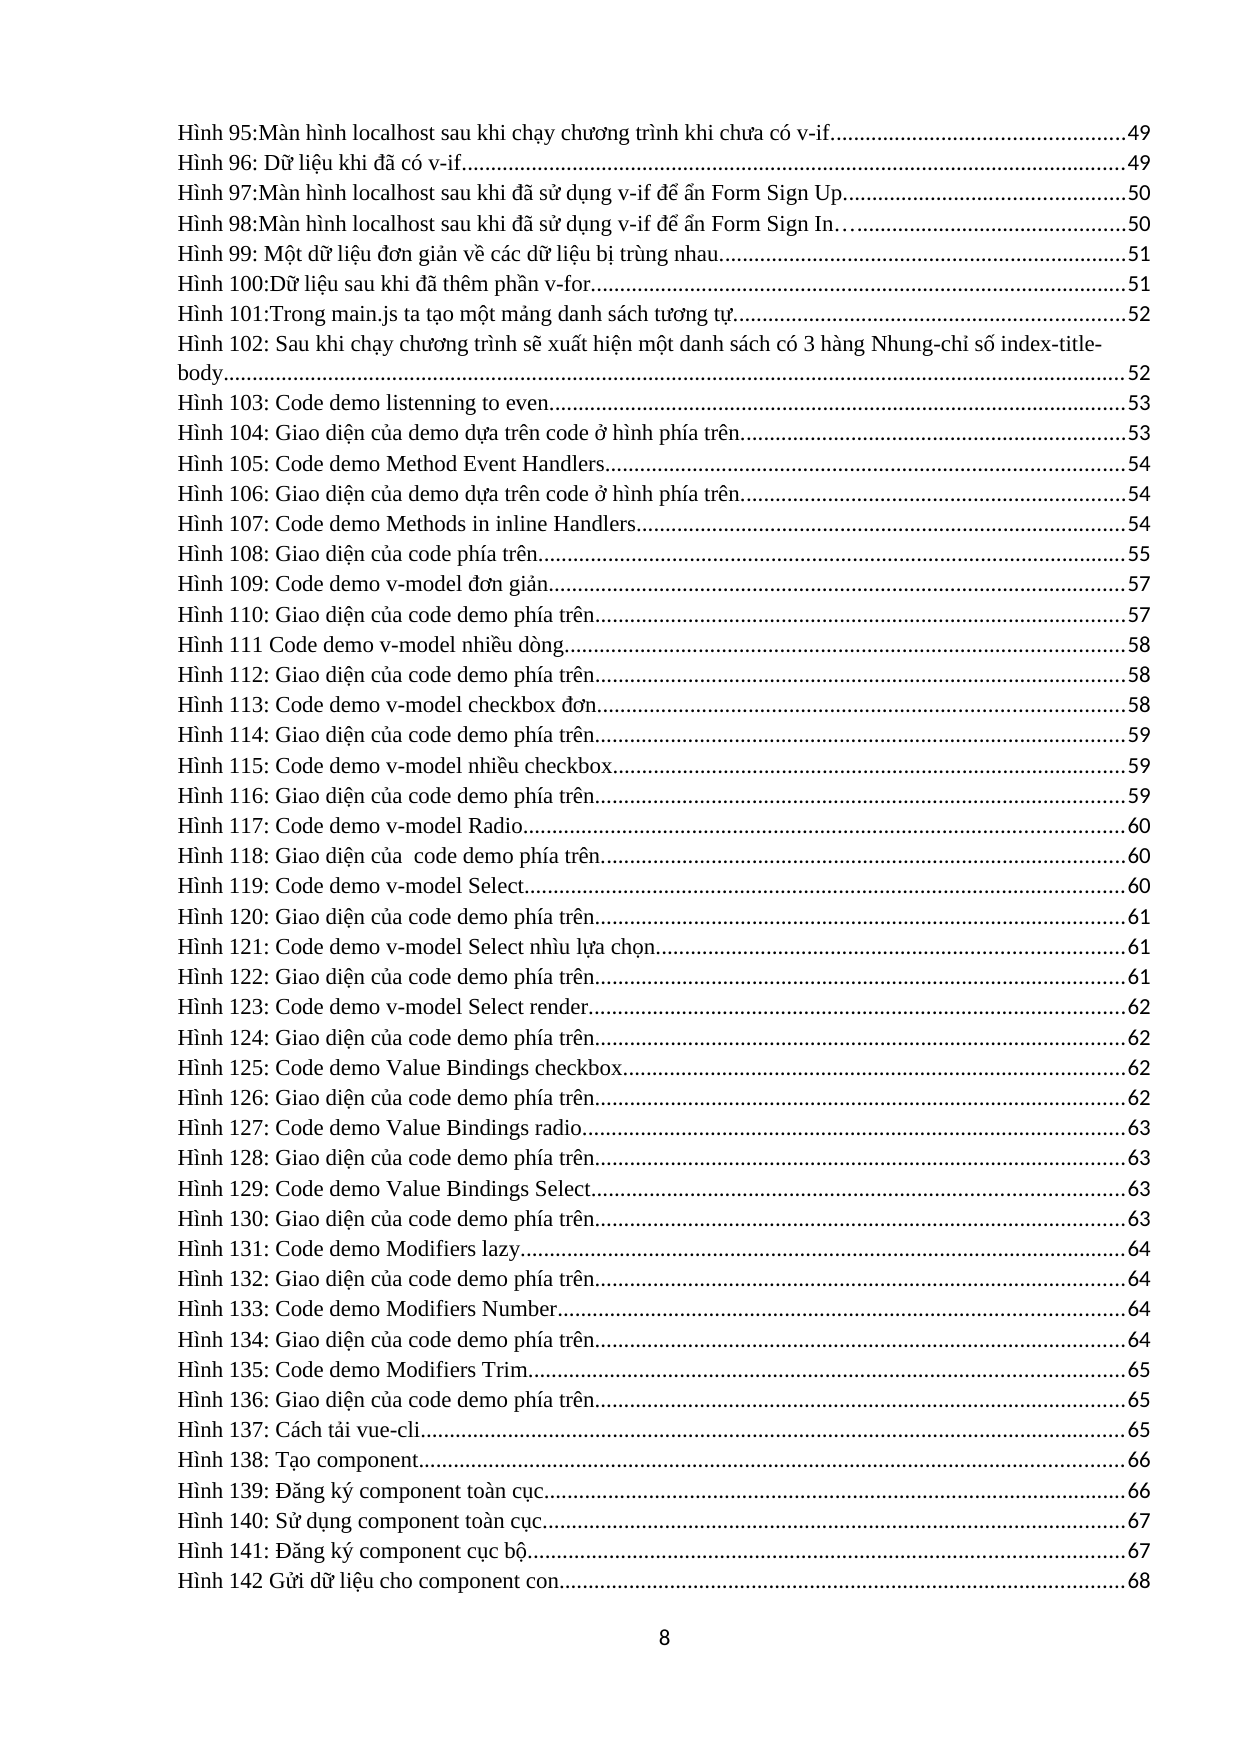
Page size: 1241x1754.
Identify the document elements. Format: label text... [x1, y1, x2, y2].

text Hình 141: Đăng ký component cục bộ. 67 [177, 1536, 1152, 1564]
text Hình 113: Code demo v-model checkbox đơn. 58 [177, 690, 1152, 718]
text Hình 133: Code demo Modifiers Number 64 [177, 1294, 1152, 1322]
text Hình 100:Dữ liệu sau khi đã thêm phần v-for. 51 [177, 269, 1152, 297]
text Hình 116: Giao diện của code demo phía trên. 59 [177, 781, 1152, 809]
text Hình 122: Giao diện của code demo phía trên. 61 [177, 962, 1152, 990]
text Hình 106: Giao diện của demo dựa trên code ở hình phía trên. 54 [177, 479, 1152, 507]
text Hình 108: Giao diện của code phía trên. 55 [177, 539, 1152, 567]
text Hình 140: Sử dụng component toàn cục. 67 [177, 1506, 1152, 1534]
text Hình 95:Màn hình localhost sau khi chạy chương trình khi chưa có v-if. 49 [177, 118, 1152, 146]
text Hình 104: Giao diện của demo dựa trên code ở hình phía trên. 53 [177, 418, 1152, 446]
text Hình 111 Code demo v-model nhiều dòng. 58 [177, 630, 1152, 658]
text Hình 125: Code demo Value Bindings checkbox. 62 [177, 1053, 1152, 1081]
text Hình 114: Giao diện của code demo phía trên. 59 [177, 721, 1152, 748]
text Hình 112: Giao diện của code demo phía trên 58 [177, 660, 1152, 688]
text Hình 130: Giao diện của code demo phía trên. 63 [177, 1204, 1152, 1232]
text Hình 121: Code demo v-model Select nhìu lựa chọn. 61 [177, 932, 1152, 960]
text Hình 98:Màn hình localhost sau khi đã sử dụng v-if để ẩn Form Sign In… 50 [177, 209, 1152, 237]
text Hình 142 Gửi dữ liệu cho component con. 68 [177, 1566, 1152, 1594]
text Hình 127: Code demo Value Bindings radio. 63 [177, 1113, 1152, 1141]
text Hình 131: Code demo Modifiers lazy. 64 [177, 1234, 1152, 1262]
text Hình 117: Code demo v-model Radio. 60 [177, 811, 1152, 839]
text Hình 115: Code demo v-model nhiều checkbox. 59 [177, 751, 1152, 779]
text Hình 101:Trong main.js ta tạo một mảng danh sách tương tự. 52 [177, 299, 1152, 327]
text Hình 109: Code demo v-model đơn giản 57 [177, 569, 1152, 597]
text Hình 97:Màn hình localhost sau khi đã sử dụng v-if để ẩn Form Sign Up. 50 [177, 178, 1152, 207]
text Hình 126: Giao diện của code demo phía trên. 62 [177, 1083, 1152, 1111]
text Hình 137: Cách tải vue-cli. 65 [177, 1415, 1152, 1443]
text Hình 118: Giao diện của code demo phía trên. 60 [177, 841, 1152, 869]
text Hình 119: Code demo v-model Select. 60 [177, 872, 1152, 899]
text Hình 129: Code demo Value Bindings Select. 63 [177, 1174, 1152, 1202]
text Hình 123: Code demo v-model Select render. 62 [177, 992, 1152, 1020]
text Hình 103: Code demo listenning to even. 53 [177, 388, 1152, 416]
text Hình 135: Code demo Modifiers Trim. 65 [177, 1355, 1152, 1383]
text Hình 134: Giao diện của code demo phía trên. 64 [177, 1325, 1152, 1353]
text Hình 138: Tạo component. 66 [177, 1446, 1152, 1473]
text Hình 102: Sau khi chạy chương trình sẽ xuất hiện một danh sách có 3 hàng Nhung-chỉ số index-title-body. 52 [177, 329, 1152, 386]
text Hình 96: Dữ liệu khi đã có v-if. 49 [177, 148, 1152, 176]
text Hình 120: Giao diện của code demo phía trên. 61 [177, 902, 1152, 930]
text Hình 136: Giao diện của code demo phía trên. 65 [177, 1385, 1152, 1413]
text Hình 107: Code demo Methods in inline Handlers. 54 [177, 509, 1152, 537]
text Hình 105: Code demo Method Event Handlers. 54 [177, 449, 1152, 477]
text Hình 132: Giao diện của code demo phía trên. 64 [177, 1264, 1152, 1292]
text Hình 139: Đăng ký component toàn cục. 66 [177, 1476, 1152, 1504]
text Hình 99: Một dữ liệu đơn giản về các dữ liệu bị trùng nhau. 51 [177, 239, 1152, 267]
text Hình 110: Giao diện của code demo phía trên 57 [177, 600, 1152, 628]
text Hình 124: Giao diện của code demo phía trên. 62 [177, 1023, 1152, 1051]
text Hình 128: Giao diện của code demo phía trên. 63 [177, 1143, 1152, 1171]
